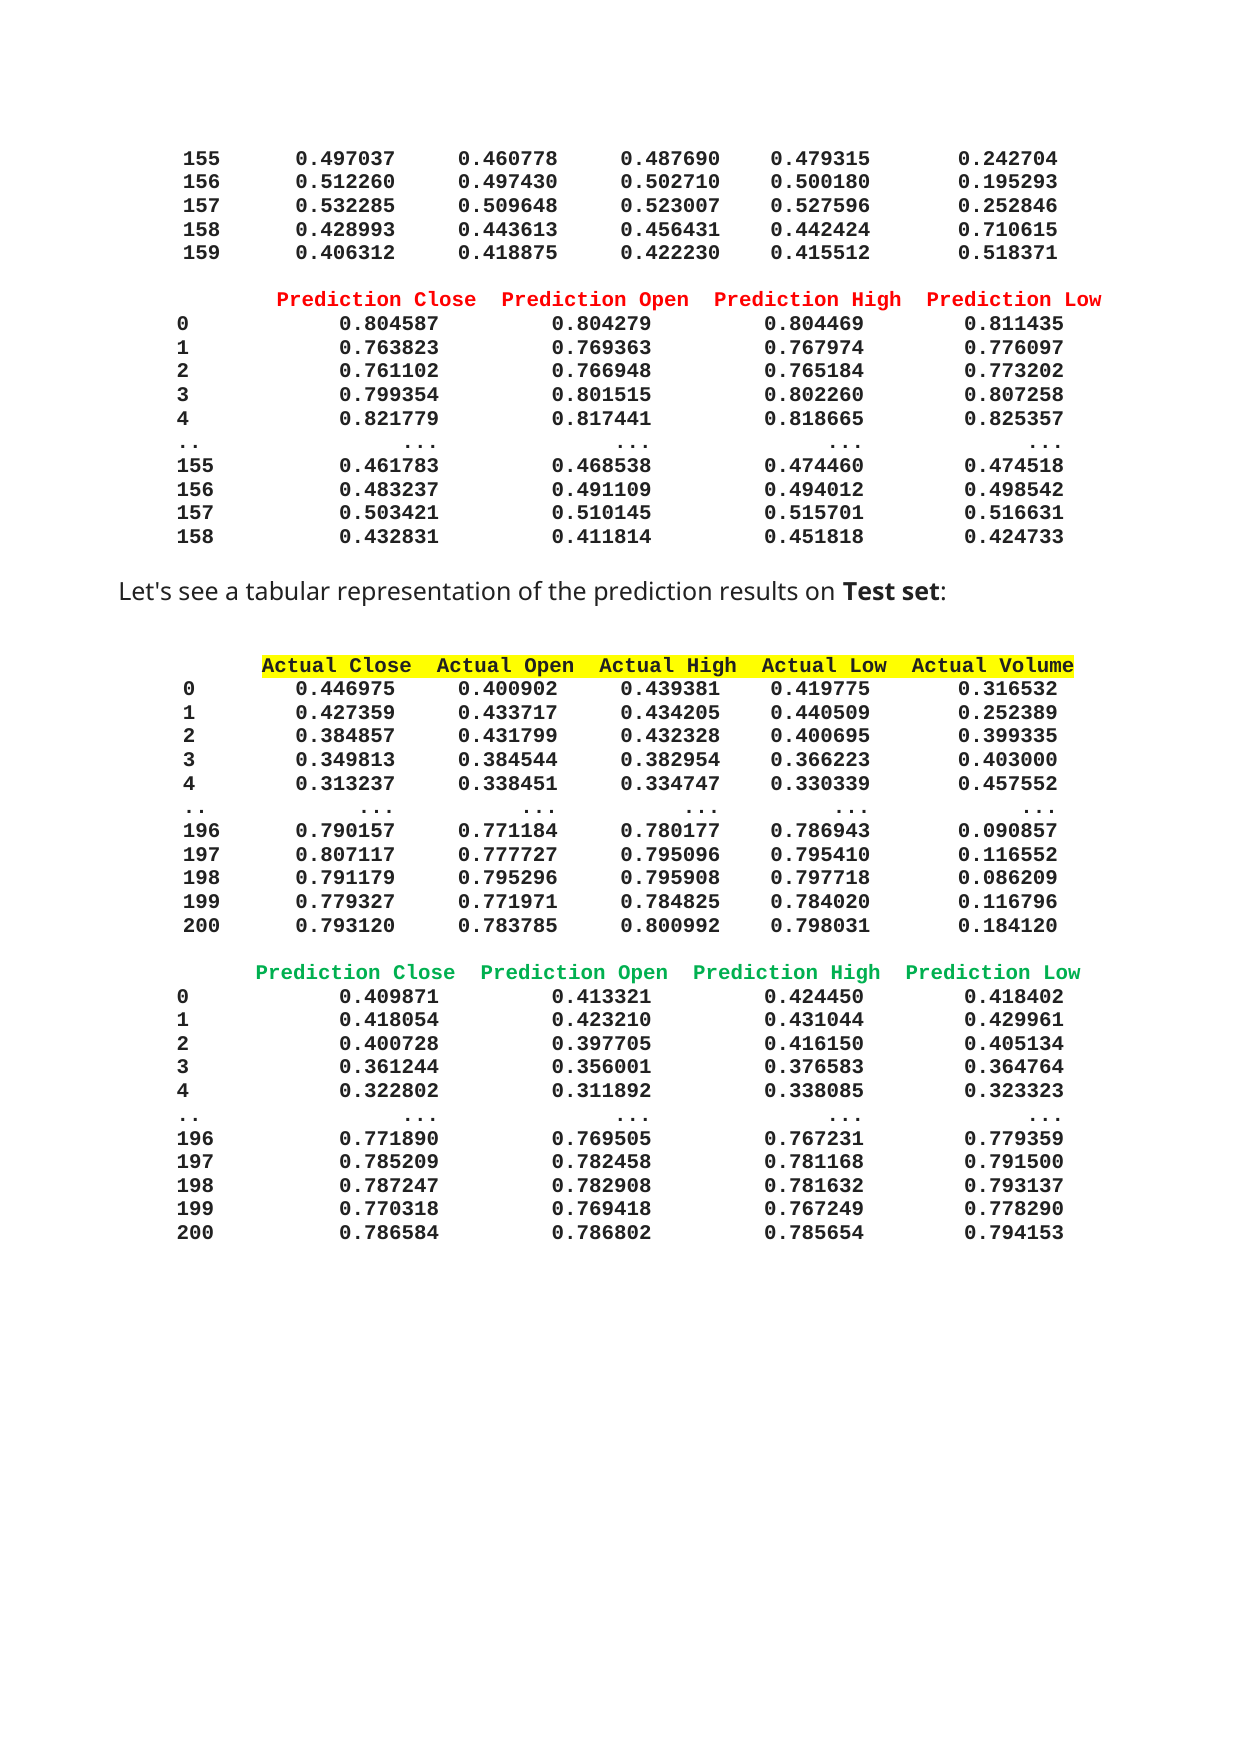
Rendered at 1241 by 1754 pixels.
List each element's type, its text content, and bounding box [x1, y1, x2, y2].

text 4 0.821779 0.817441 0.818665 0.825357 [118, 408, 1122, 431]
text 197 0.785209 0.782458 0.781168 0.791500 [118, 1151, 1122, 1175]
text 196 0.771890 0.769505 0.767231 0.779359 [118, 1127, 1122, 1151]
text 2 0.384857 0.431799 0.432328 0.400695 0.399335 [118, 726, 1122, 749]
text 157 0.503421 0.510145 0.515701 0.516631 [118, 502, 1122, 526]
text 2 0.761102 0.766948 0.765184 0.773202 [118, 360, 1122, 384]
text 4 0.313237 0.338451 0.334747 0.330339 0.457552 [118, 773, 1122, 796]
text 3 0.361244 0.356001 0.376583 0.364764 [118, 1057, 1122, 1080]
text 1 0.418054 0.423210 0.431044 0.429961 [118, 1009, 1122, 1033]
text 198 0.791179 0.795296 0.795908 0.797718 0.086209 [118, 867, 1122, 891]
text 3 0.349813 0.384544 0.382954 0.366223 0.403000 [118, 749, 1122, 773]
text 200 0.786584 0.786802 0.785654 0.794153 [118, 1222, 1122, 1246]
text 2 0.400728 0.397705 0.416150 0.405134 [118, 1033, 1122, 1057]
text 1 0.763823 0.769363 0.767974 0.776097 [118, 337, 1122, 360]
text 156 0.483237 0.491109 0.494012 0.498542 [118, 479, 1122, 502]
text 3 0.799354 0.801515 0.802260 0.807258 [118, 384, 1122, 408]
text Actual Close Actual Open Actual High Actual Low Actual Volume [118, 654, 1122, 678]
text 159 0.406312 0.418875 0.422230 0.415512 0.518371 [118, 242, 1122, 266]
text Prediction Close Prediction Open Prediction High Prediction Low [256, 289, 1122, 313]
text 155 0.497037 0.460778 0.487690 0.479315 0.242704 [118, 148, 1122, 171]
text 0 0.409871 0.413321 0.424450 0.418402 [118, 986, 1122, 1009]
text 199 0.770318 0.769418 0.767249 0.778290 [118, 1198, 1122, 1222]
text 157 0.532285 0.509648 0.523007 0.527596 0.252846 [118, 195, 1122, 218]
text .. ... ... ... ... ... [118, 796, 1122, 820]
text 0 0.446975 0.400902 0.439381 0.419775 0.316532 [118, 678, 1122, 702]
text .. ... ... ... ... [118, 1104, 1122, 1127]
text 156 0.512260 0.497430 0.502710 0.500180 0.195293 [118, 171, 1122, 195]
text 158 0.432831 0.411814 0.451818 0.424733 [118, 526, 1122, 549]
text Prediction Close Prediction Open Prediction High Prediction Low [118, 962, 1122, 986]
text 200 0.793120 0.783785 0.800992 0.798031 0.184120 [118, 915, 1122, 938]
text 197 0.807117 0.777727 0.795096 0.795410 0.116552 [118, 844, 1122, 867]
text 1 0.427359 0.433717 0.434205 0.440509 0.252389 [118, 702, 1122, 726]
text 4 0.322802 0.311892 0.338085 0.323323 [118, 1080, 1122, 1104]
text 199 0.779327 0.771971 0.784825 0.784020 0.116796 [118, 891, 1122, 915]
text 198 0.787247 0.782908 0.781632 0.793137 [118, 1175, 1122, 1198]
text 158 0.428993 0.443613 0.456431 0.442424 0.710615 [118, 218, 1122, 242]
text Let's see a tabular representation of the prediction results on Test set: [118, 573, 1122, 607]
text 0 0.804587 0.804279 0.804469 0.811435 [118, 313, 1122, 337]
text .. ... ... ... ... [118, 431, 1122, 455]
text 196 0.790157 0.771184 0.780177 0.786943 0.090857 [118, 820, 1122, 844]
text 155 0.461783 0.468538 0.474460 0.474518 [118, 455, 1122, 479]
